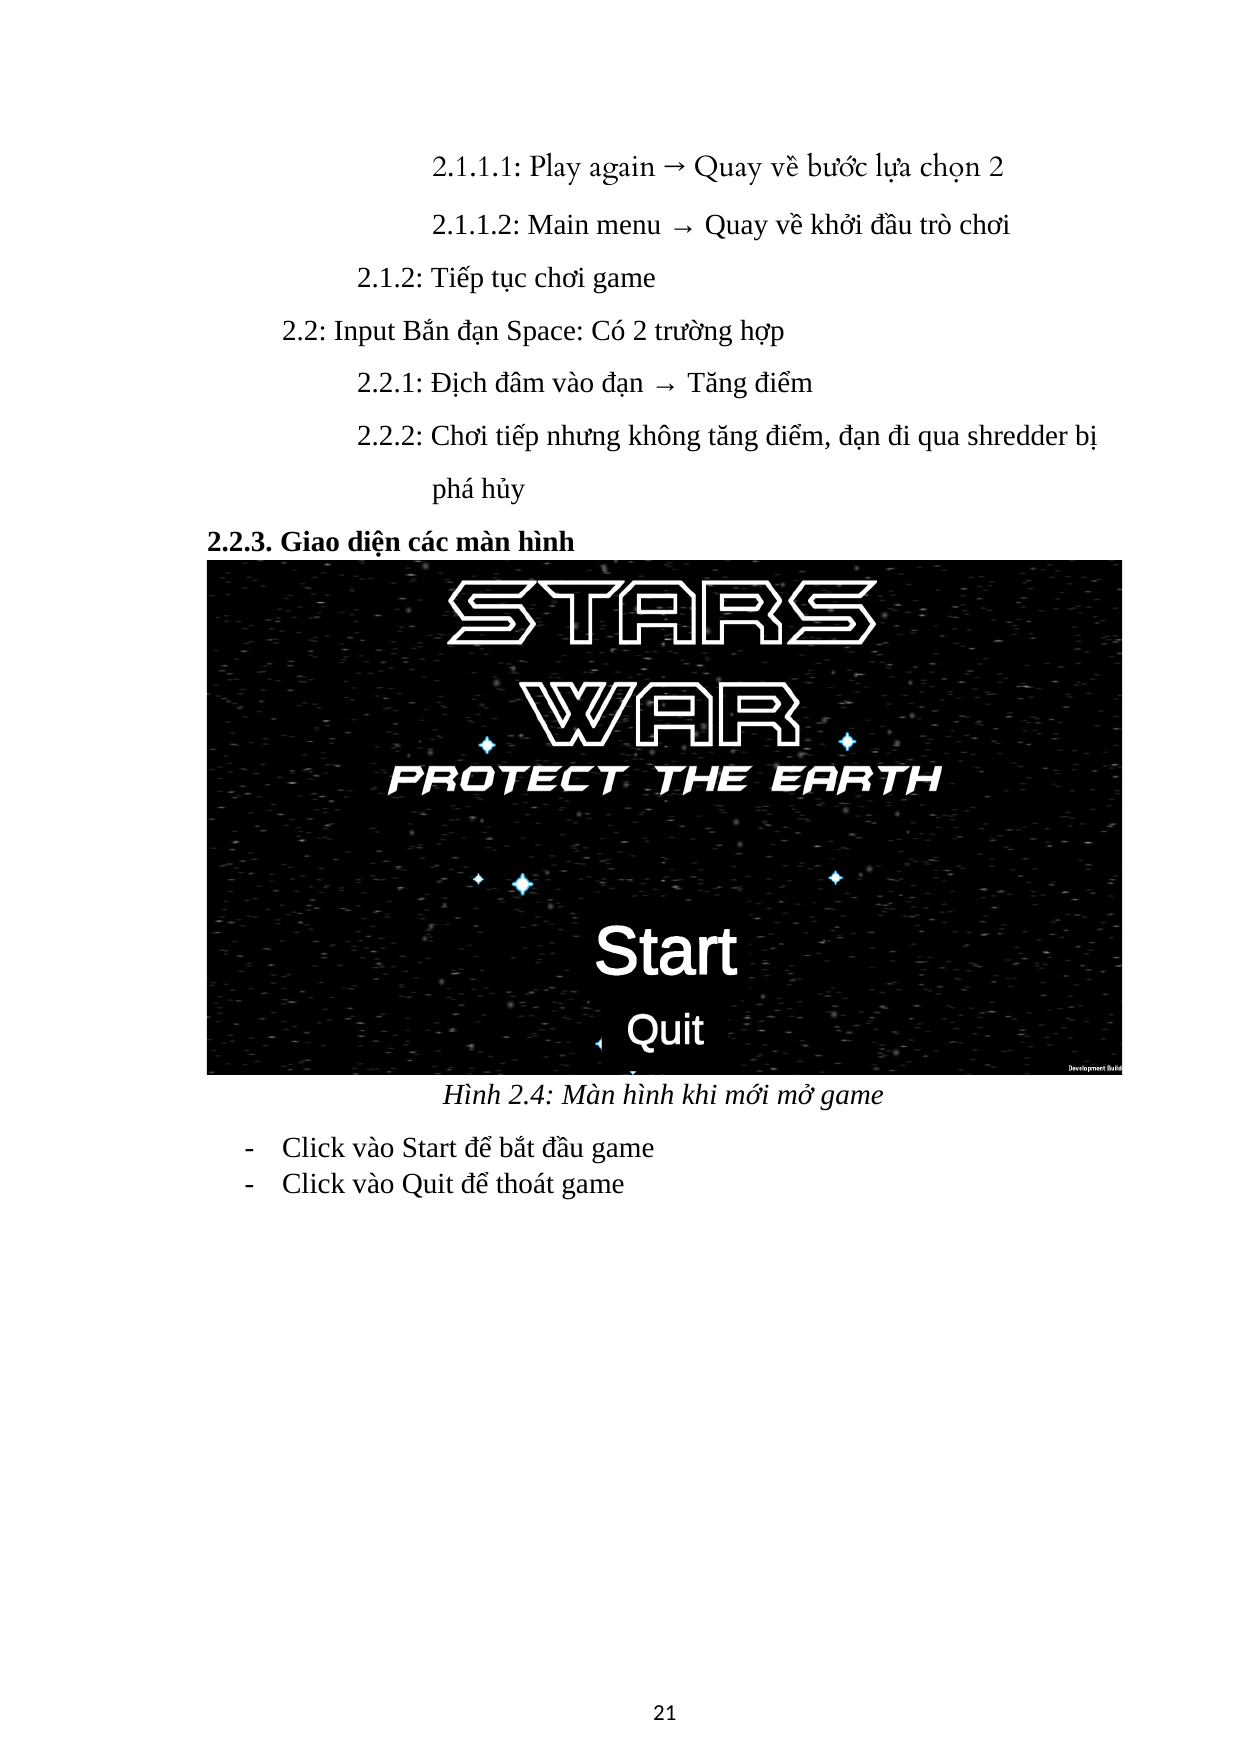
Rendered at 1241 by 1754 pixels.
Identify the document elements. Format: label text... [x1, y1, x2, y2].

list Click vào Start để bắt đầu game [244, 1130, 1122, 1163]
list Click vào Quit để thoát game [244, 1166, 1122, 1200]
text 2.2: Input Bắn đạn Space: Có 2 trường hợp [282, 313, 1122, 346]
text Hình 2.4: Màn hình khi mới mở game [207, 1075, 1122, 1111]
text 2.1.2: Tiếp tục chơi game [282, 260, 1122, 293]
text 2.1.1.2: Main menu → Quay về khởi đầu trò chơi [282, 207, 1122, 241]
text 2.2.2: Chơi tiếp nhưng không tăng điểm, đạn đi qua shredder bị [282, 418, 1122, 452]
subtitle 2.2.3. Giao diện các màn hình [207, 524, 1122, 557]
text 2.2.1: Địch đâm vào đạn → Tăng điểm [282, 365, 1122, 399]
picture [206, 560, 1123, 1075]
text phá hủy [282, 471, 1122, 504]
